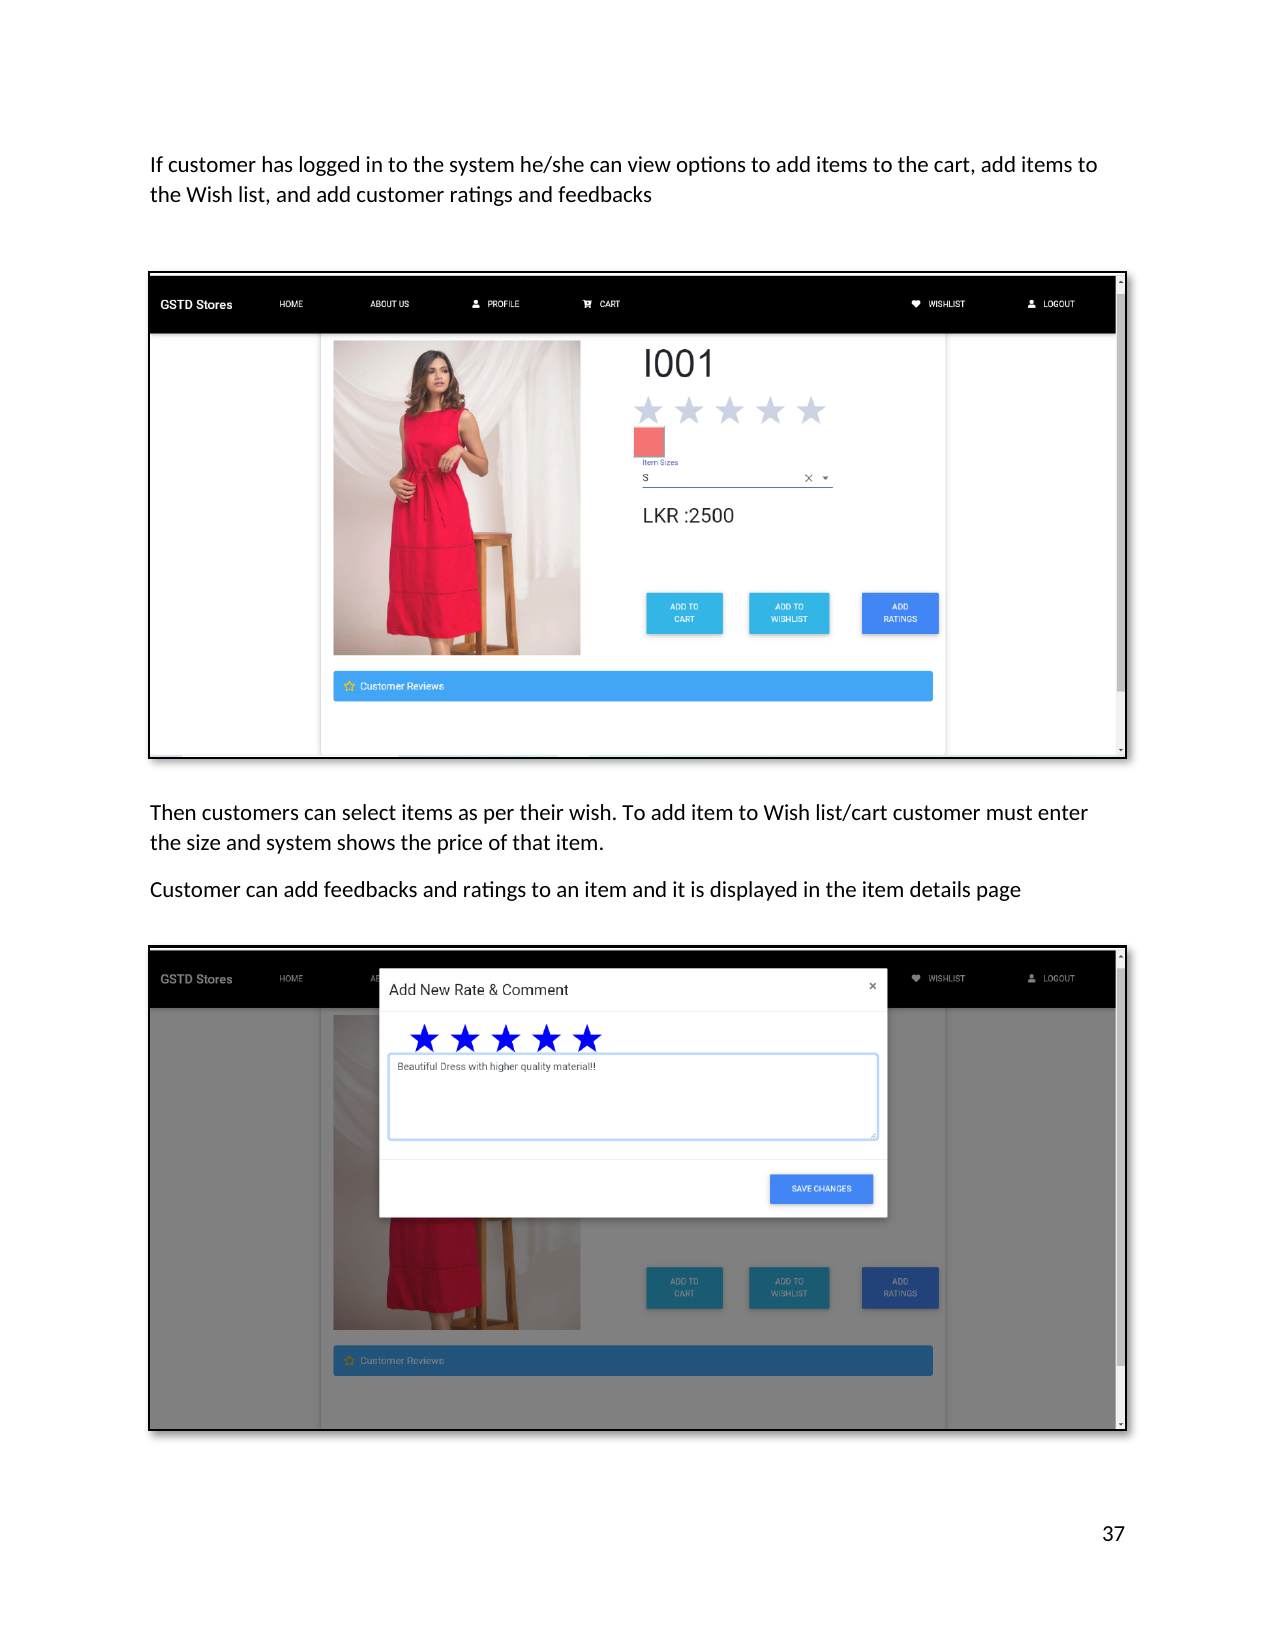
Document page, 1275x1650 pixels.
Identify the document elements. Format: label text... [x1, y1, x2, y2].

text If customer has logged in to the system he/she can view options to add items to the cart, add items to the Wish list, and add customer ratings and feedbacks [150, 150, 1125, 208]
picture [150, 273, 1125, 757]
text Then customers can select items as per their wish. To add item to Wish list/cart customer must enter the size and system shows the price of that item. [150, 766, 1125, 856]
picture [150, 948, 1125, 1429]
text Customer can add feedbacks and ratings to an item and it is displayed in the item details page [150, 875, 1125, 903]
